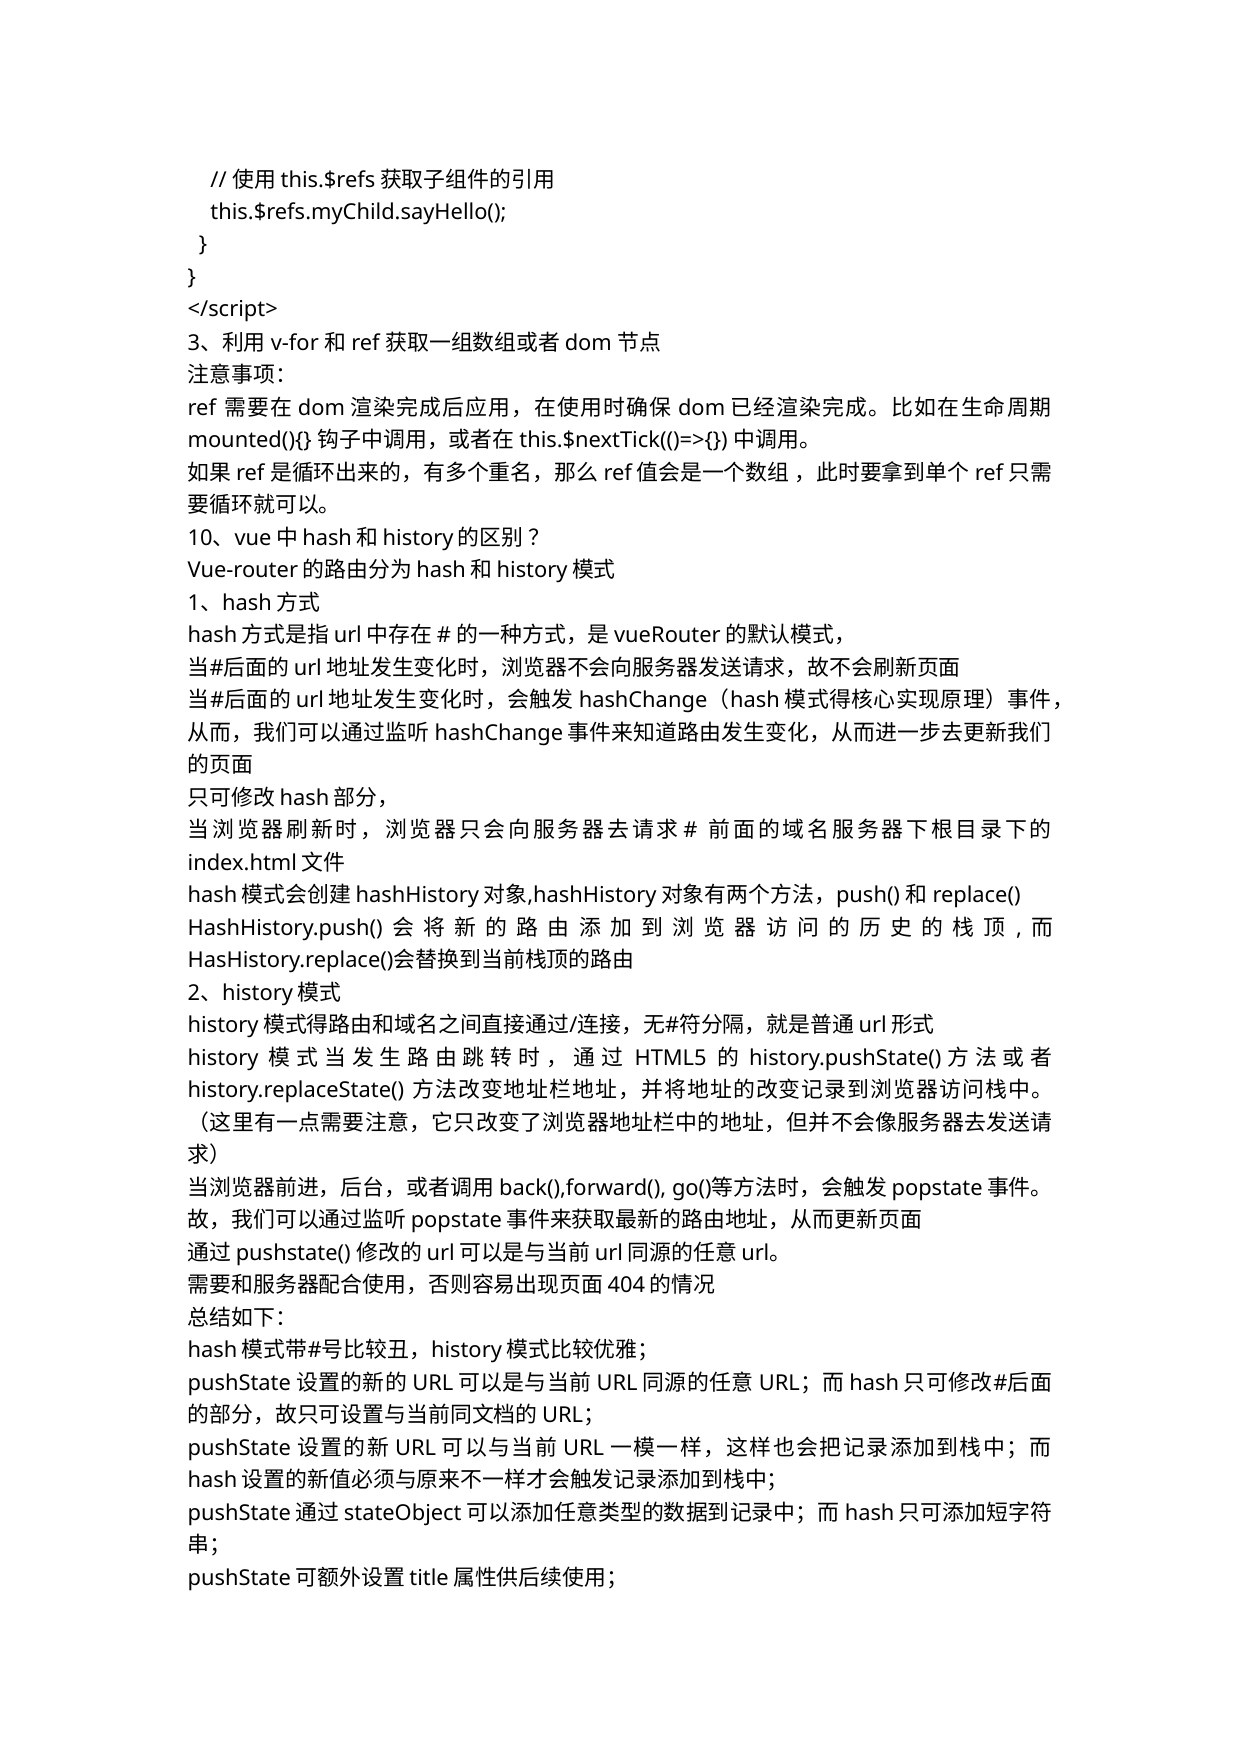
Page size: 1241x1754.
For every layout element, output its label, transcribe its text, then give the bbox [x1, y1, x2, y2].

text hash模式会创建hashHistory对象,hashHistory对象有两个方法，push() 和 replace() [187, 877, 1053, 909]
text ref 需要在dom渲染完成后应用，在使用时确保dom已经渲染完成。比如在生命周期 mounted(){} 钩子中调用，或者在 this.$nextTick(()=>{}) 中调用。 [187, 389, 1053, 454]
text 总结如下： [187, 1299, 1053, 1332]
text Vue-router的路由分为hash和history模式 [187, 552, 1053, 584]
text pushState设置的新URL可以与当前URL一模一样，这样也会把记录添加到栈中；而hash设置的新值必须与原来不一样才会触发记录添加到栈中； [187, 1429, 1053, 1494]
text 当#后面的url地址发生变化时，会触发hashChange（hash模式得核心实现原理）事件，从而，我们可以通过监听hashChange事件来知道路由发生变化，从而进一步去更新我们的页面 [187, 682, 1053, 779]
text hash模式带#号比较丑，history模式比较优雅； [187, 1332, 1053, 1364]
text this.$refs.myChild.sayHello(); [187, 194, 1053, 227]
text history模式得路由和域名之间直接通过/连接，无#符分隔，就是普通url形式 [187, 1007, 1053, 1039]
text 需要和服务器配合使用，否则容易出现页面404的情况 [187, 1267, 1053, 1299]
text 2、history模式 [187, 974, 1053, 1007]
text pushState通过stateObject可以添加任意类型的数据到记录中；而hash只可添加短字符串； [187, 1494, 1053, 1559]
text HashHistory.push()会将新的路由添加到浏览器访问的历史的栈顶,而HasHistory.replace()会替换到当前栈顶的路由 [187, 909, 1053, 974]
text hash方式是指url中存在 # 的一种方式，是vueRouter的默认模式， [187, 617, 1053, 649]
text 当浏览器前进，后台，或者调用back(),forward(), go()等方法时，会触发popstate事件。故，我们可以通过监听popstate事件来获取最新的路由地址，从而更新页面 [187, 1169, 1053, 1234]
text 当#后面的url地址发生变化时，浏览器不会向服务器发送请求，故不会刷新页面 [187, 649, 1053, 682]
text 1、hash方式 [187, 584, 1053, 617]
text pushState可额外设置title属性供后续使用； [187, 1559, 1053, 1592]
text // 使用this.$refs获取子组件的引用 [187, 162, 1053, 194]
text } [187, 259, 1053, 292]
text pushState设置的新的URL可以是与当前URL同源的任意URL；而hash只可修改#后面的部分，故只可设置与当前同文档的URL； [187, 1364, 1053, 1429]
text 注意事项： [187, 357, 1053, 389]
text </script> [187, 292, 1053, 324]
text } [187, 227, 1053, 259]
text 当浏览器刷新时，浏览器只会向服务器去请求# 前面的域名服务器下根目录下的index.html文件 [187, 812, 1053, 877]
text history模式当发生路由跳转时，通过HTML5的history.pushState()方法或者history.replaceState() 方法改变地址栏地址，并将地址的改变记录到浏览器访问栈中。（这里有一点需要注意，它只改变了浏览器地址栏中的地址，但并不会像服务器去发送请求） [187, 1039, 1053, 1169]
text 只可修改hash部分， [187, 779, 1053, 812]
text 通过pushstate() 修改的url可以是与当前url同源的任意url。 [187, 1234, 1053, 1267]
text 3、利用 v-for 和 ref 获取一组数组或者dom 节点 [187, 324, 1053, 357]
text 10、vue中hash和history的区别 ？ [187, 519, 1053, 552]
text 如果ref 是循环出来的，有多个重名，那么ref值会是一个数组 ，此时要拿到单个ref 只需要循环就可以。 [187, 454, 1053, 519]
